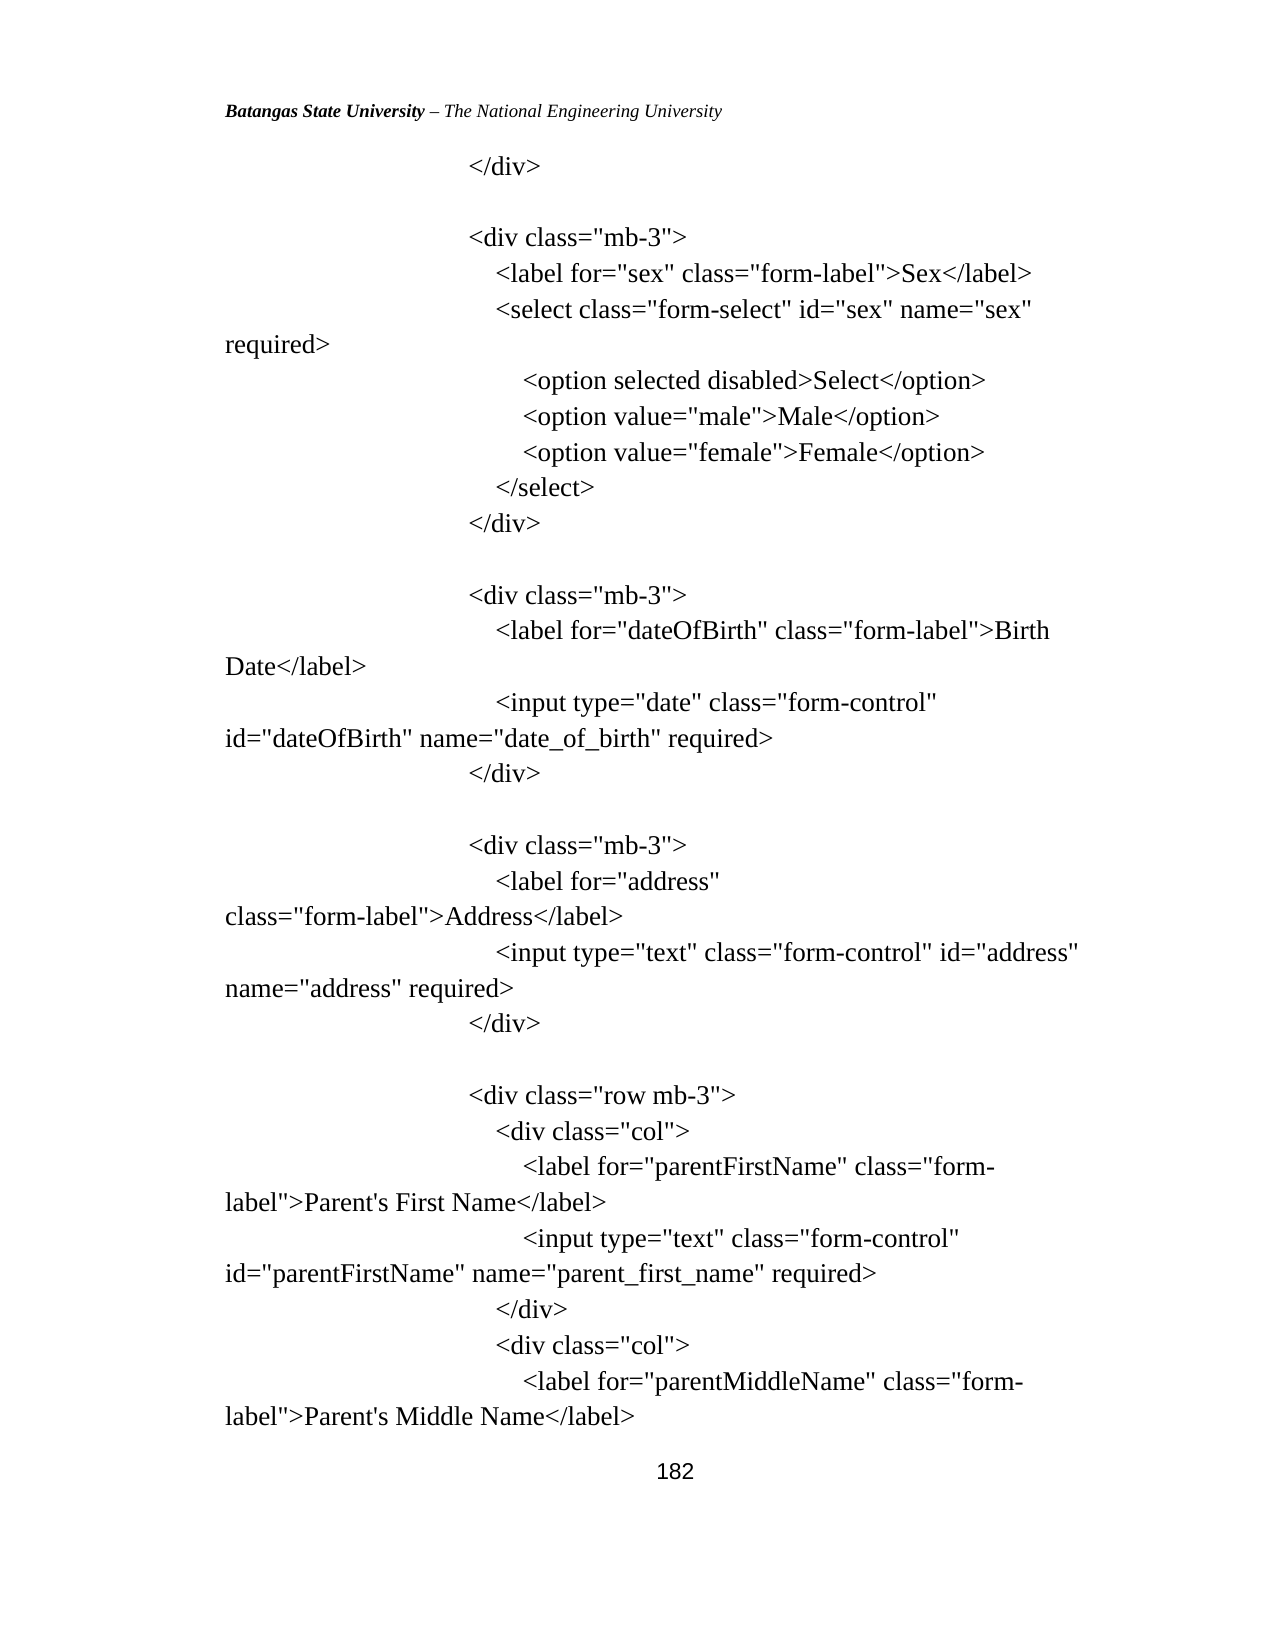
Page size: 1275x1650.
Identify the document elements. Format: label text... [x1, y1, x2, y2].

text <option value="male">Male</option> [225, 400, 1125, 431]
text <option value="female">Female</option> [225, 436, 1125, 467]
text <input type="date" class="form-control" id="dateOfBirth" name="date_of_birth" required> [225, 686, 1125, 753]
text </div> [225, 1293, 1125, 1324]
text <label for="parentFirstName" class="form-label">Parent's First Name</label> [225, 1150, 1125, 1217]
text <div class="mb-3"> [225, 829, 1125, 860]
text <label for="dateOfBirth" class="form-label">Birth Date</label> [225, 614, 1125, 681]
text </div> [225, 1007, 1125, 1039]
text <div class="mb-3"> [225, 579, 1125, 610]
text <div class="row mb-3"> [225, 1079, 1125, 1110]
text <label for="parentMiddleName" class="form-label">Parent's Middle Name</label> [225, 1365, 1125, 1432]
text </div> [225, 757, 1125, 788]
text <input type="text" class="form-control" id="address" name="address" required> [225, 936, 1125, 1003]
text <div class="mb-3"> [225, 221, 1125, 253]
text </div> [225, 150, 1125, 181]
text <div class="col"> [225, 1115, 1125, 1146]
text <label for="address" class="form-label">Address</label> [225, 864, 1125, 931]
text <option selected disabled>Select</option> [225, 364, 1125, 396]
text <label for="sex" class="form-label">Sex</label> [225, 257, 1125, 288]
text </div> [225, 507, 1125, 538]
text <input type="text" class="form-control" id="parentFirstName" name="parent_first_name" required> [225, 1222, 1125, 1289]
text </select> [225, 472, 1125, 503]
text <div class="col"> [225, 1329, 1125, 1360]
text <select class="form-select" id="sex" name="sex" required> [225, 293, 1125, 360]
